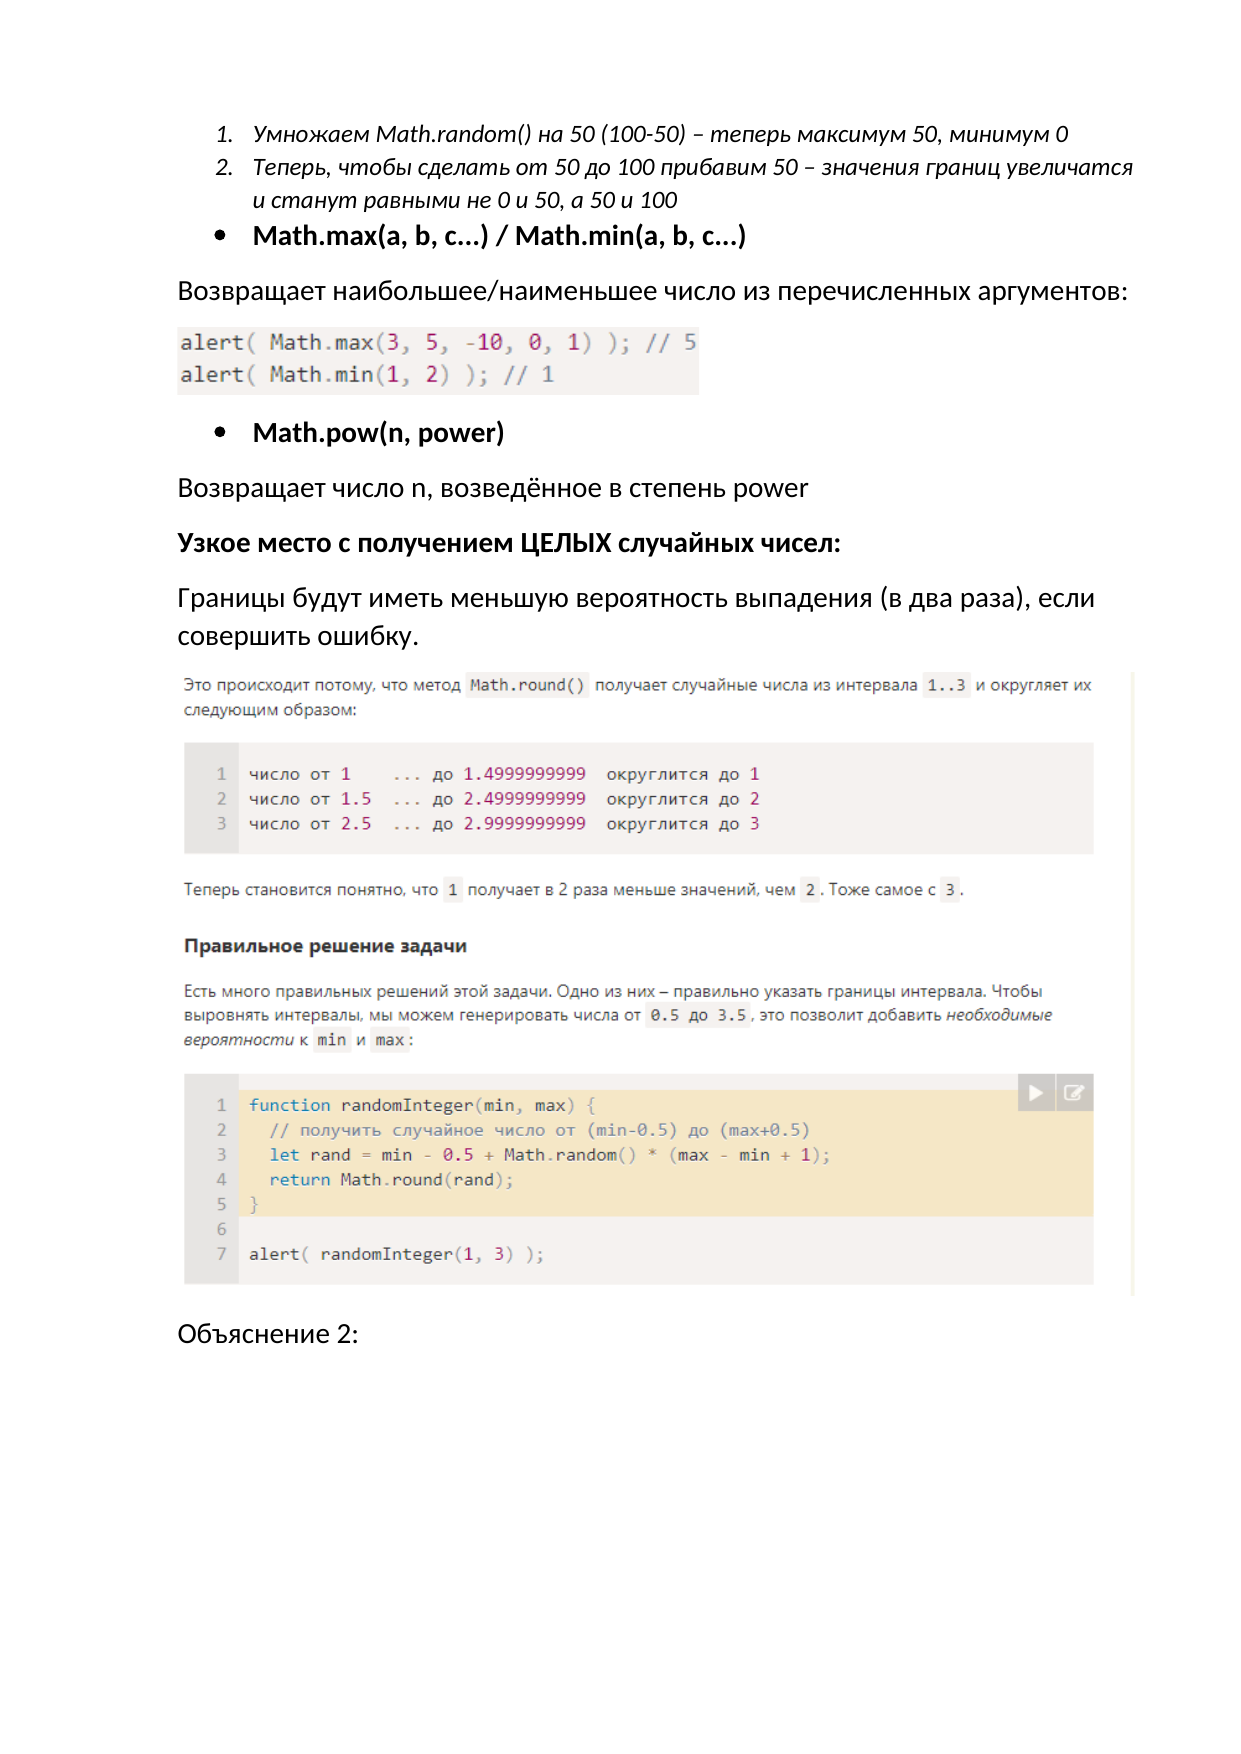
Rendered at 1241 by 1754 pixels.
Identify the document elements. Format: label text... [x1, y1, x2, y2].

list Умножаем Math.random() на 50 (100-50) – теперь максимум 50, минимум 0 [215, 118, 1152, 149]
list Math.max(a, b, c...) / Math.min(a, b, c...) [215, 217, 1152, 252]
list Теперь, чтобы сделать от 50 до 100 прибавим 50 – значения границ увеличатся и станут равными не 0 и 50, а 50 и 100 [215, 151, 1152, 214]
text Возвращает наибольшее/наименьшее число из перечисленных аргументов: [177, 272, 1152, 308]
picture [177, 327, 700, 395]
list Math.pow(n, power) [215, 414, 1152, 449]
text Возвращает число n, возведённое в степень power [177, 469, 1152, 504]
text Узкое место с получением ЦЕЛЫХ случайных чисел: [177, 524, 1152, 559]
text Границы будут иметь меньшую вероятность выпадения (в два раза), если совершить ошибку. [177, 579, 1152, 653]
text Объяснение 2: [177, 1315, 1152, 1351]
picture [177, 672, 1152, 1296]
